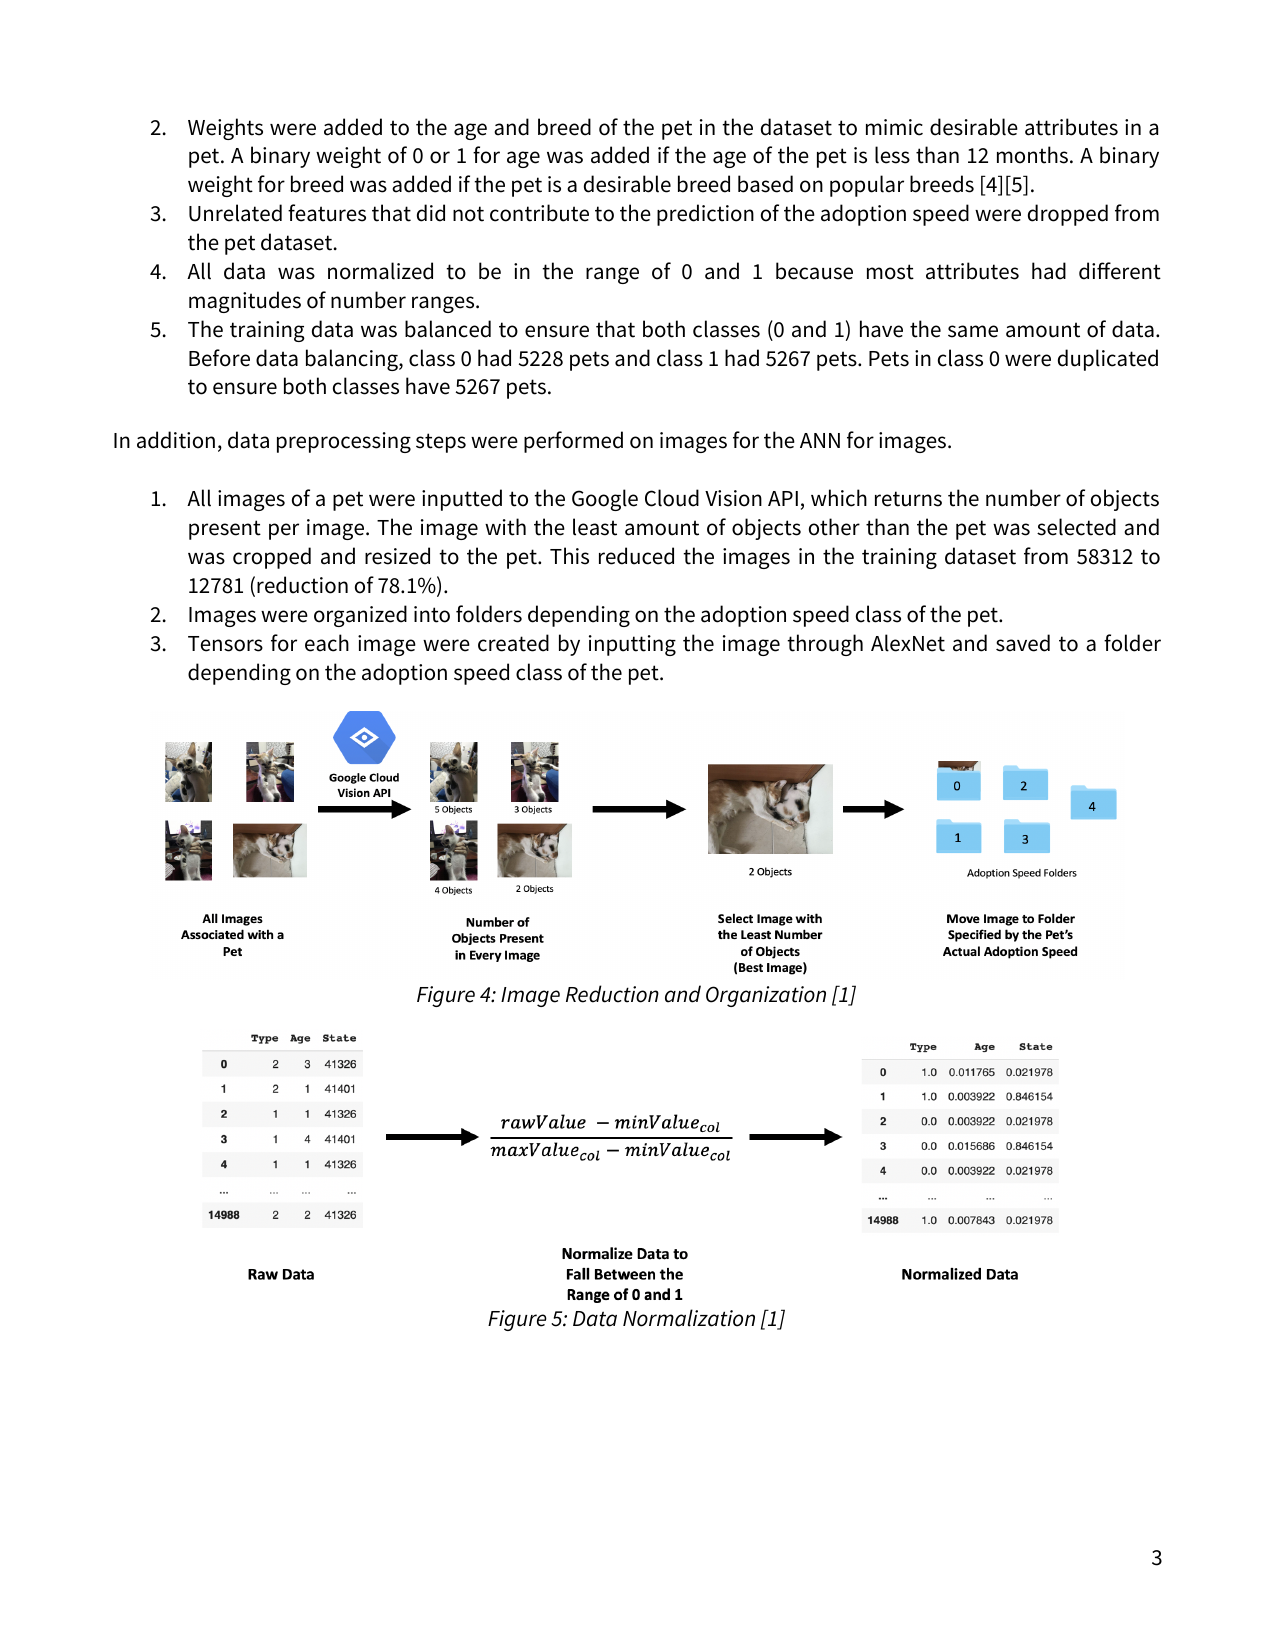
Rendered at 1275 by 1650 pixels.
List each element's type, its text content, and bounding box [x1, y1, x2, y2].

picture [179, 1029, 1096, 1305]
text Figure 4: Image Reduction and Organization [1] [112, 980, 1162, 1009]
list The training data was balanced to ensure that both classes (0 and 1) have the same amount of data. Before data balancing, class 0 had 5228 pets and class 1 had 5267 pets. Pets in class 0 were duplicated to ensure both classes have 5267 pets. [150, 314, 1162, 401]
list All images of a pet were inputted to the Google Cloud Vision API, which returns the number of objects present per image. The image with the least amount of objects other than the pet was selected and was cropped and resized to the pet. This reduced the images in the training dataset from 58312 to 12781 (reduction of 78.1%). [150, 484, 1162, 599]
list Unrelated features that did not contribute to the prediction of the adoption speed were dropped from the pet dataset. [150, 199, 1162, 257]
list Tensors for each image were created by inputting the image through AlexNet and saved to a folder depending on the adoption speed class of the pet. [150, 628, 1162, 686]
picture [150, 711, 1125, 980]
text Figure 5: Data Normalization [1] [112, 1304, 1162, 1333]
text In addition, data preprocessing steps were performed on images for the ANN for images. [112, 426, 1162, 455]
list Weights were added to the age and breed of the pet in the dataset to mimic desirable attributes in a pet. A binary weight of 0 or 1 for age was added if the age of the pet is less than 12 months. A binary weight for breed was added if the pet is a desirable breed based on popular breeds [4][5]. [150, 112, 1162, 199]
list All data was normalized to be in the range of 0 and 1 because most attributes had different magnitudes of number ranges. [150, 257, 1162, 314]
list Images were organized into folders depending on the adoption speed class of the pet. [150, 599, 1162, 628]
